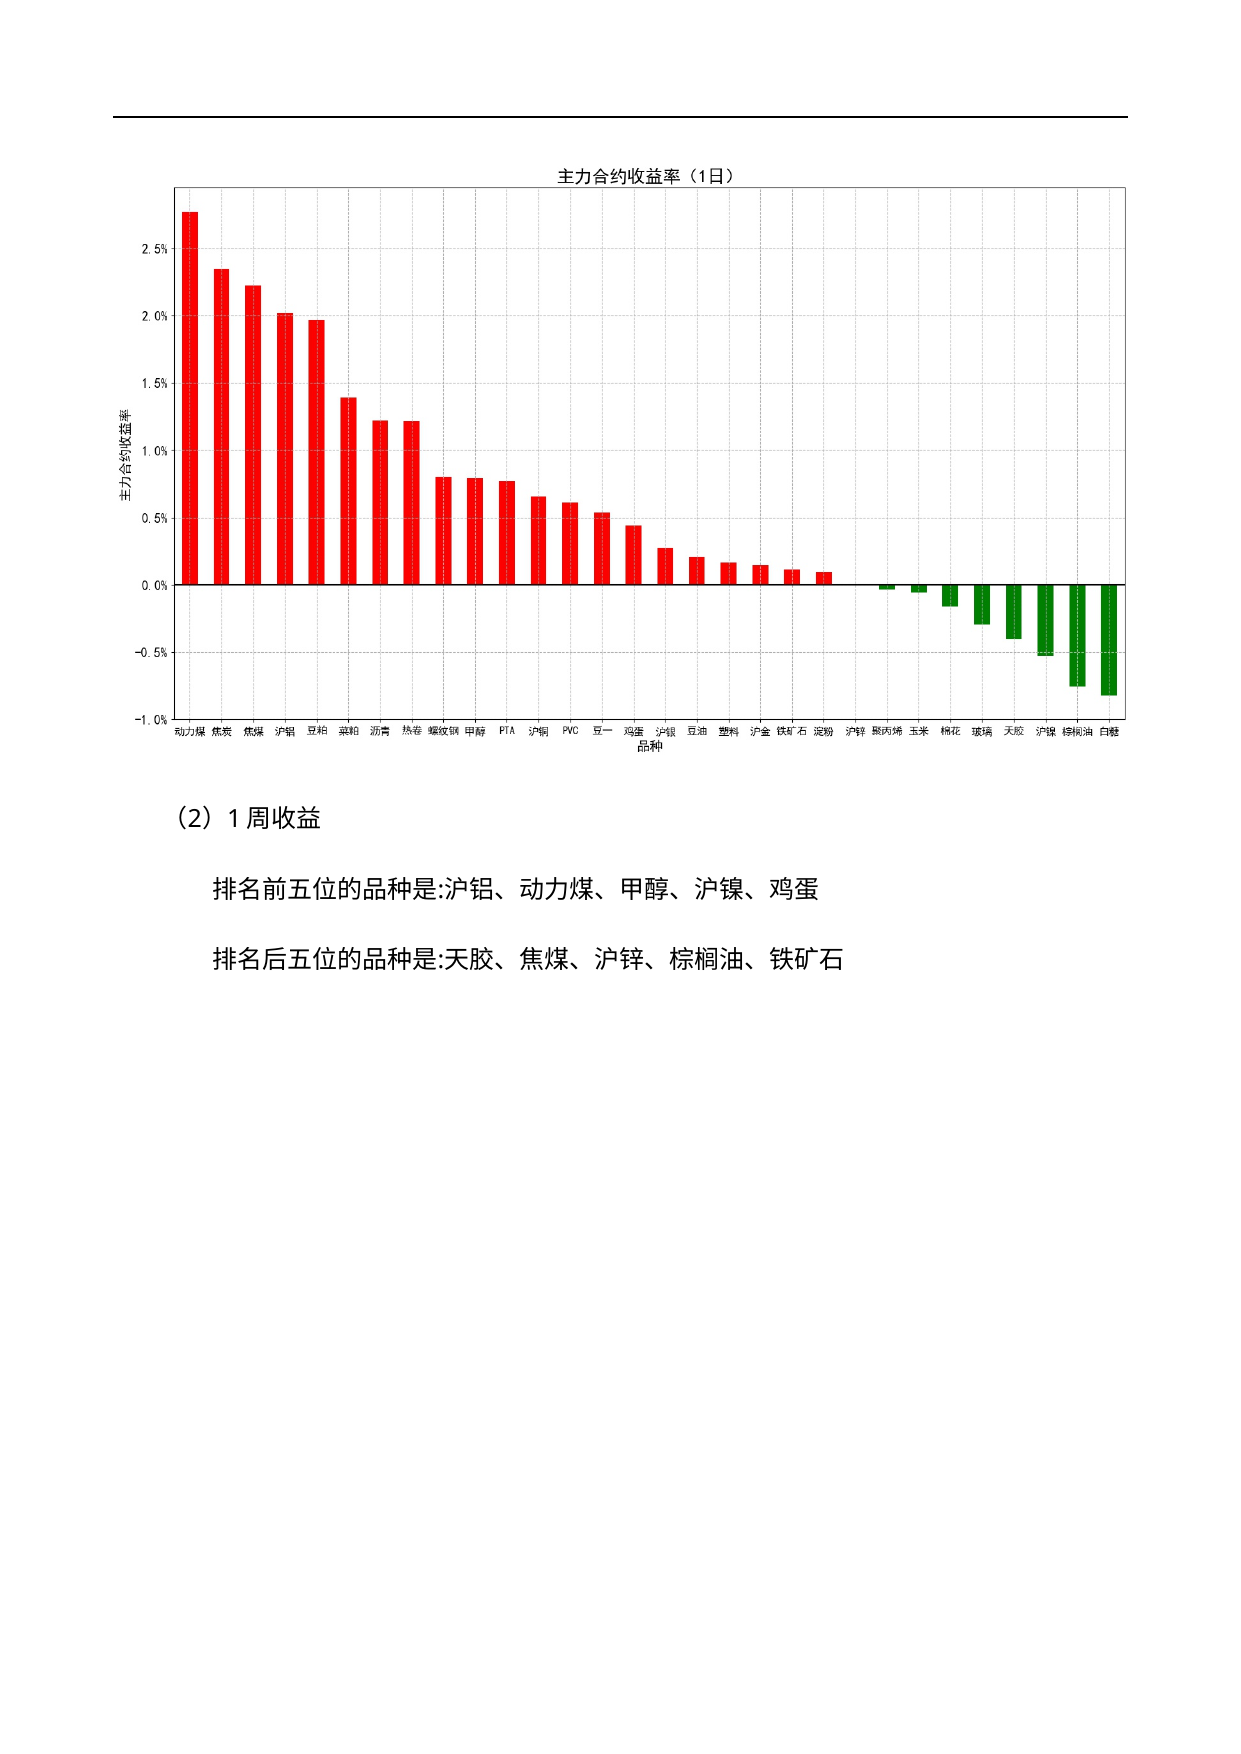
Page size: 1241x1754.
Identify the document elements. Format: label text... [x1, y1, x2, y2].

text 排名前五位的品种是:沪铝、动力煤、甲醇、沪镍、鸡蛋 [150, 855, 1128, 920]
text （2）1周收益 [112, 784, 1128, 849]
text 排名后五位的品种是:天胶、焦煤、沪锌、棕榈油、铁矿石 [112, 925, 1128, 990]
picture [112, 162, 1133, 758]
